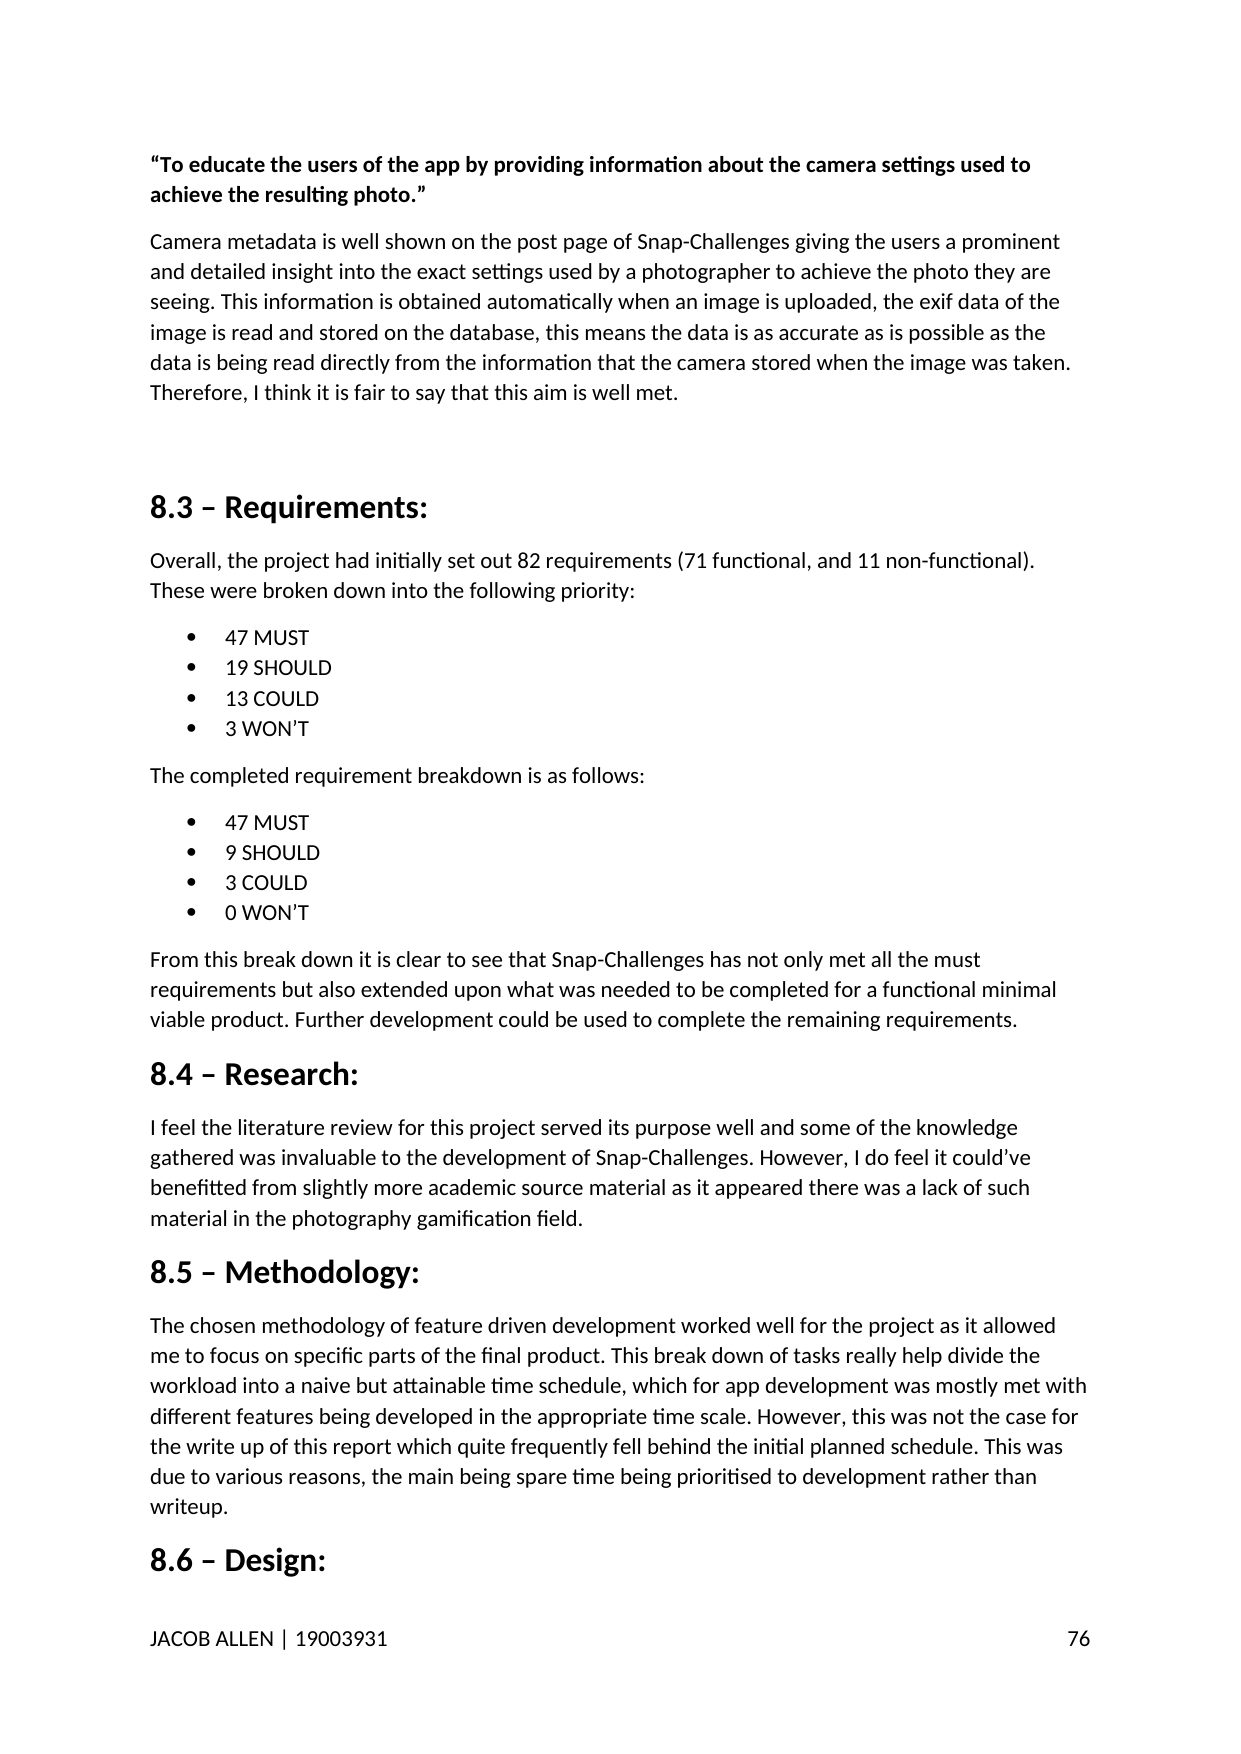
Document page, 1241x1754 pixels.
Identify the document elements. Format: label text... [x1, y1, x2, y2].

list 3 WON’T [187, 714, 1090, 742]
text Camera metadata is well shown on the post page of Snap-Challenges giving the users a prominent and detailed insight into the exact settings used by a photographer to achieve the photo they are seeing. This information is obtained automatically when an image is uploaded, the exif data of the image is read and stored on the database, this means the data is as accurate as is possible as the data is being read directly from the information that the camera stored when the image was taken. Therefore, I think it is fair to say that this aim is well met. [150, 227, 1090, 406]
text Overall, the project had initially set out 82 requirements (71 functional, and 11 non-functional). These were broken down into the following priority: [150, 546, 1090, 604]
list 13 COULD [187, 684, 1090, 712]
list 19 SHOULD [187, 653, 1090, 682]
text “To educate the users of the app by providing information about the camera settings used to achieve the resulting photo.” [150, 150, 1090, 208]
list 47 MUST [187, 808, 1090, 836]
text 8.5 – Methodology: [150, 1251, 1090, 1291]
text From this break down it is clear to see that Snap-Challenges has not only met all the must requirements but also extended upon what was needed to be completed for a functional minimal viable product. Further development could be used to complete the remaining requirements. [150, 945, 1090, 1034]
text The chosen methodology of feature driven development worked well for the project as it allowed me to focus on specific parts of the final product. This break down of tasks really help divide the workload into a naive but attainable time schedule, which for app development was mostly met with different features being developed in the appropriate time scale. However, this was not the case for the write up of this report which quite frequently fell behind the initial planned schedule. This was due to various reasons, the main being spare time being prioritised to development rather than writeup. [150, 1311, 1090, 1521]
text The completed requirement breakdown is as follows: [150, 761, 1090, 789]
text 8.6 – Design: [150, 1539, 1090, 1580]
text I feel the literature review for this project served its purpose well and some of the knowledge gathered was invaluable to the development of Snap-Challenges. However, I do feel it could’ve benefitted from slightly more academic source material as it appeared there was a lack of such material in the photography gamification field. [150, 1113, 1090, 1232]
list 9 SHOULD [187, 838, 1090, 866]
list 47 MUST [187, 623, 1090, 651]
list 3 COULD [187, 868, 1090, 896]
list 0 WON’T [187, 898, 1090, 926]
text 8.4 – Research: [150, 1052, 1090, 1093]
text 8.3 – Requirements: [150, 486, 1090, 526]
